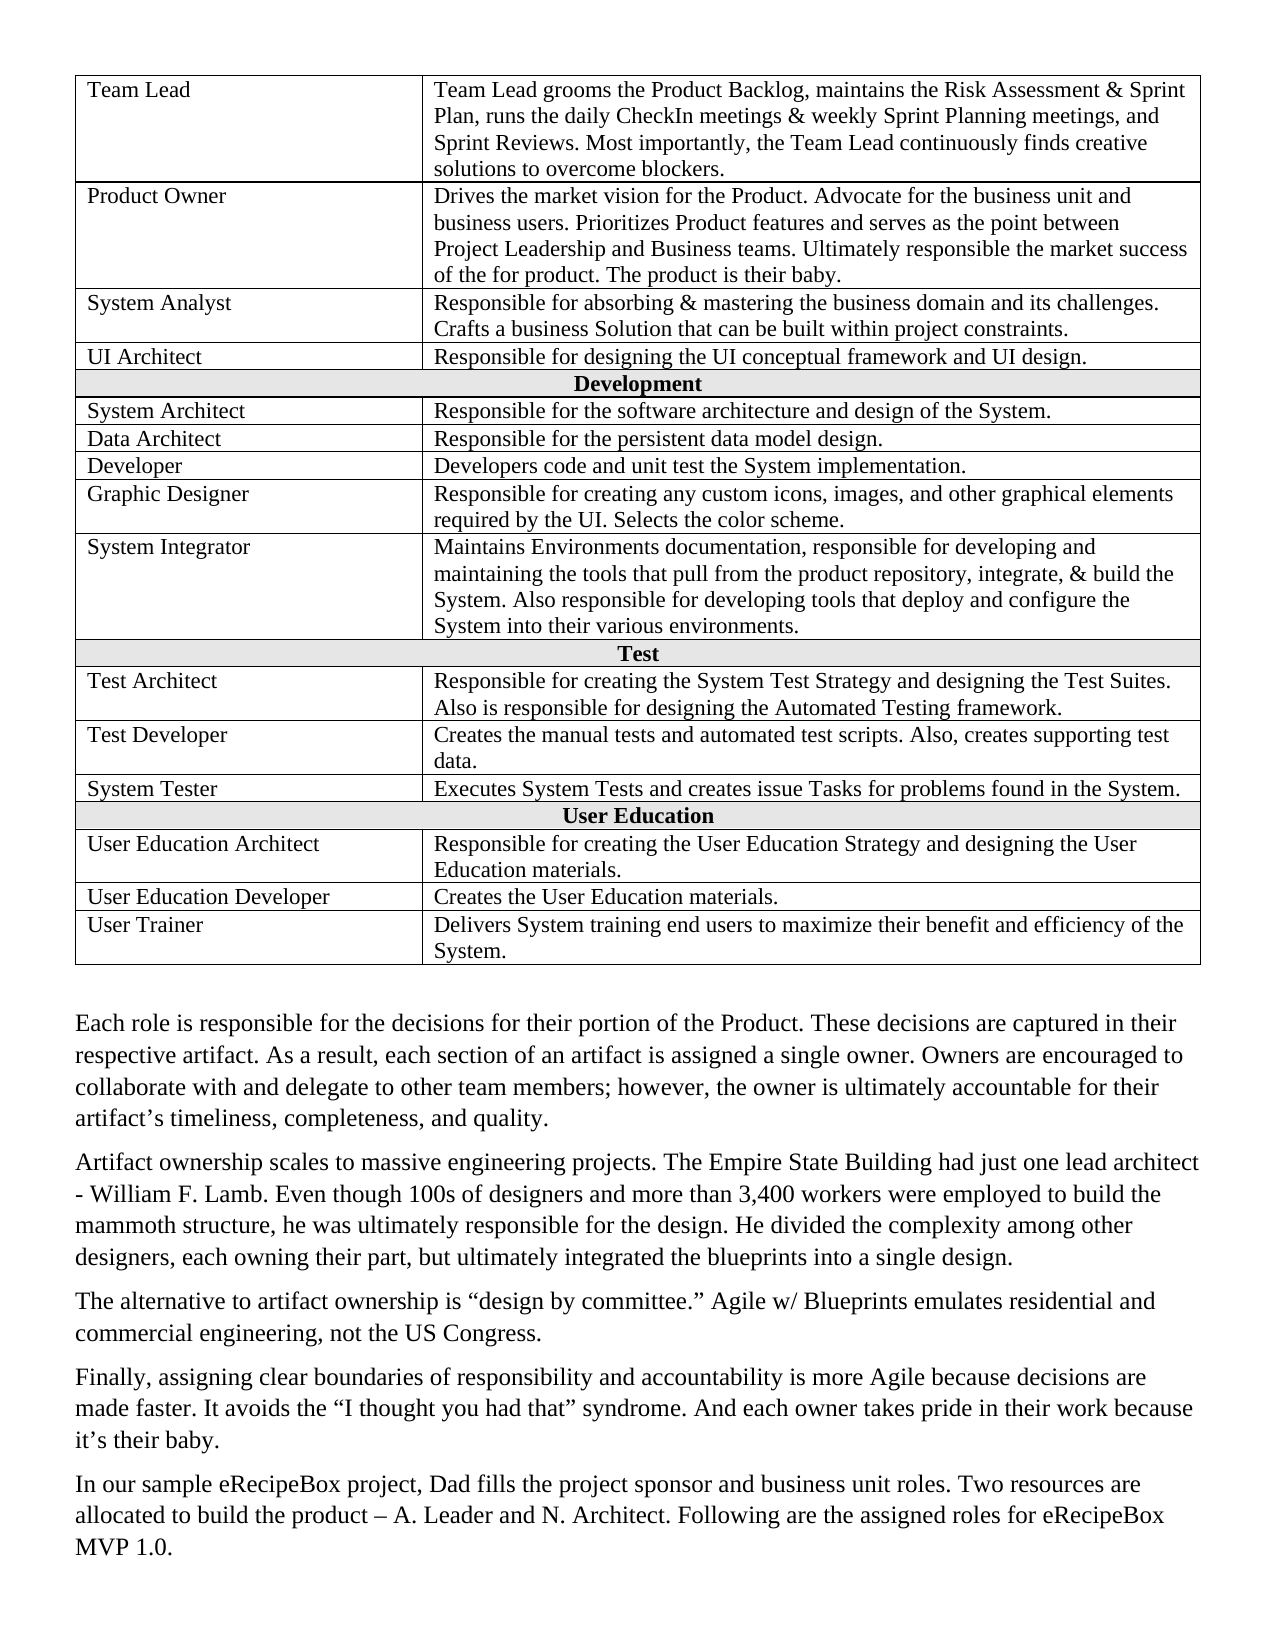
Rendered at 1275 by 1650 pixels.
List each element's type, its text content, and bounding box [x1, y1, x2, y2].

table_cell Responsible for creating any custom icons, images, and other graphical elements required by the UI. Selects the color scheme. [423, 480, 1200, 532]
table_cell Responsible for creating the User Education Strategy and designing the User Education materials. [423, 830, 1200, 882]
table_cell Test [76, 640, 1200, 666]
table_cell Drives the market vision for the Product. Advocate for the business unit and business users. Prioritizes Product features and serves as the point between Project Leadership and Business teams. Ultimately responsible the market success of the for product. The product is their baby. [423, 183, 1200, 288]
table_cell UI Architect [76, 343, 422, 369]
table_cell Team Lead grooms the Product Backlog, maintains the Risk Assessment & Sprint Plan, runs the daily CheckIn meetings & weekly Sprint Planning meetings, and Sprint Reviews. Most importantly, the Team Lead continuously finds creative solutions to overcome blockers. [423, 76, 1200, 181]
table_cell System Analyst [76, 289, 422, 342]
table_cell User Trainer [76, 911, 422, 963]
table_cell Creates the manual tests and automated test scripts. Also, creates supporting test data. [423, 721, 1200, 774]
table_cell Creates the User Education materials. [423, 883, 1200, 910]
table_cell Test Architect [76, 667, 422, 720]
text In our sample eRecipeBox project, Dad fills the project sponsor and business unit roles. Two resources are allocated to build the product – A. Leader and N. Architect. Following are the assigned roles for eRecipeBox MVP 1.0. [75, 1469, 1200, 1561]
table_cell Developer [76, 452, 422, 479]
text Artifact ownership scales to massive engineering projects. The Empire State Building had just one lead architect - William F. Lamb. Even though 100s of designers and more than 3,400 workers were employed to build the mammoth structure, he was ultimately responsible for the design. He divided the complexity among other designers, each owning their part, but ultimately integrated the blueprints into a single design. [75, 1147, 1200, 1271]
table_cell Product Owner [76, 183, 422, 288]
table_cell Executes System Tests and creates issue Tasks for problems found in the System. [423, 775, 1200, 801]
table_cell User Education Developer [76, 883, 422, 910]
table_cell User Education [76, 802, 1200, 828]
text Finally, assigning clear boundaries of responsibility and accountability is more Agile because decisions are made faster. It avoids the “I thought you had that” syndrome. And each owner takes pride in their work because it’s their baby. [75, 1362, 1200, 1453]
table_cell System Architect [76, 398, 422, 424]
table_cell Team Lead [76, 76, 422, 181]
table_cell System Tester [76, 775, 422, 801]
table_cell Test Developer [76, 721, 422, 774]
table_cell Development [76, 370, 1200, 396]
text Each role is responsible for the decisions for their portion of the Product. These decisions are captured in their respective artifact. As a result, each section of an artifact is assigned a single owner. Owners are encouraged to collaborate with and delegate to other team members; however, the owner is ultimately accountable for their artifact’s timeliness, completeness, and quality. [75, 1008, 1200, 1132]
table_cell Responsible for designing the UI conceptual framework and UI design. [423, 343, 1200, 369]
table_cell Responsible for the persistent data model design. [423, 425, 1200, 451]
table_cell Delivers System training end users to maximize their benefit and efficiency of the System. [423, 911, 1200, 963]
table_cell Responsible for absorbing & mastering the business domain and its challenges. Crafts a business Solution that can be built within project constraints. [423, 289, 1200, 342]
table_cell Responsible for the software architecture and design of the System. [423, 398, 1200, 424]
table_cell Maintains Environments documentation, responsible for developing and maintaining the tools that pull from the product repository, integrate, & build the System. Also responsible for developing tools that deploy and configure the System into their various environments. [423, 534, 1200, 639]
table_cell User Education Architect [76, 830, 422, 882]
table_cell System Integrator [76, 534, 422, 639]
table_cell Responsible for creating the System Test Strategy and designing the Test Suites. Also is responsible for designing the Automated Testing framework. [423, 667, 1200, 720]
table_cell Developers code and unit test the System implementation. [423, 452, 1200, 479]
table_cell Data Architect [76, 425, 422, 451]
table_cell Graphic Designer [76, 480, 422, 532]
text The alternative to artifact ownership is “design by committee.” Agile w/ Blueprints emulates residential and commercial engineering, not the US Congress. [75, 1286, 1200, 1346]
